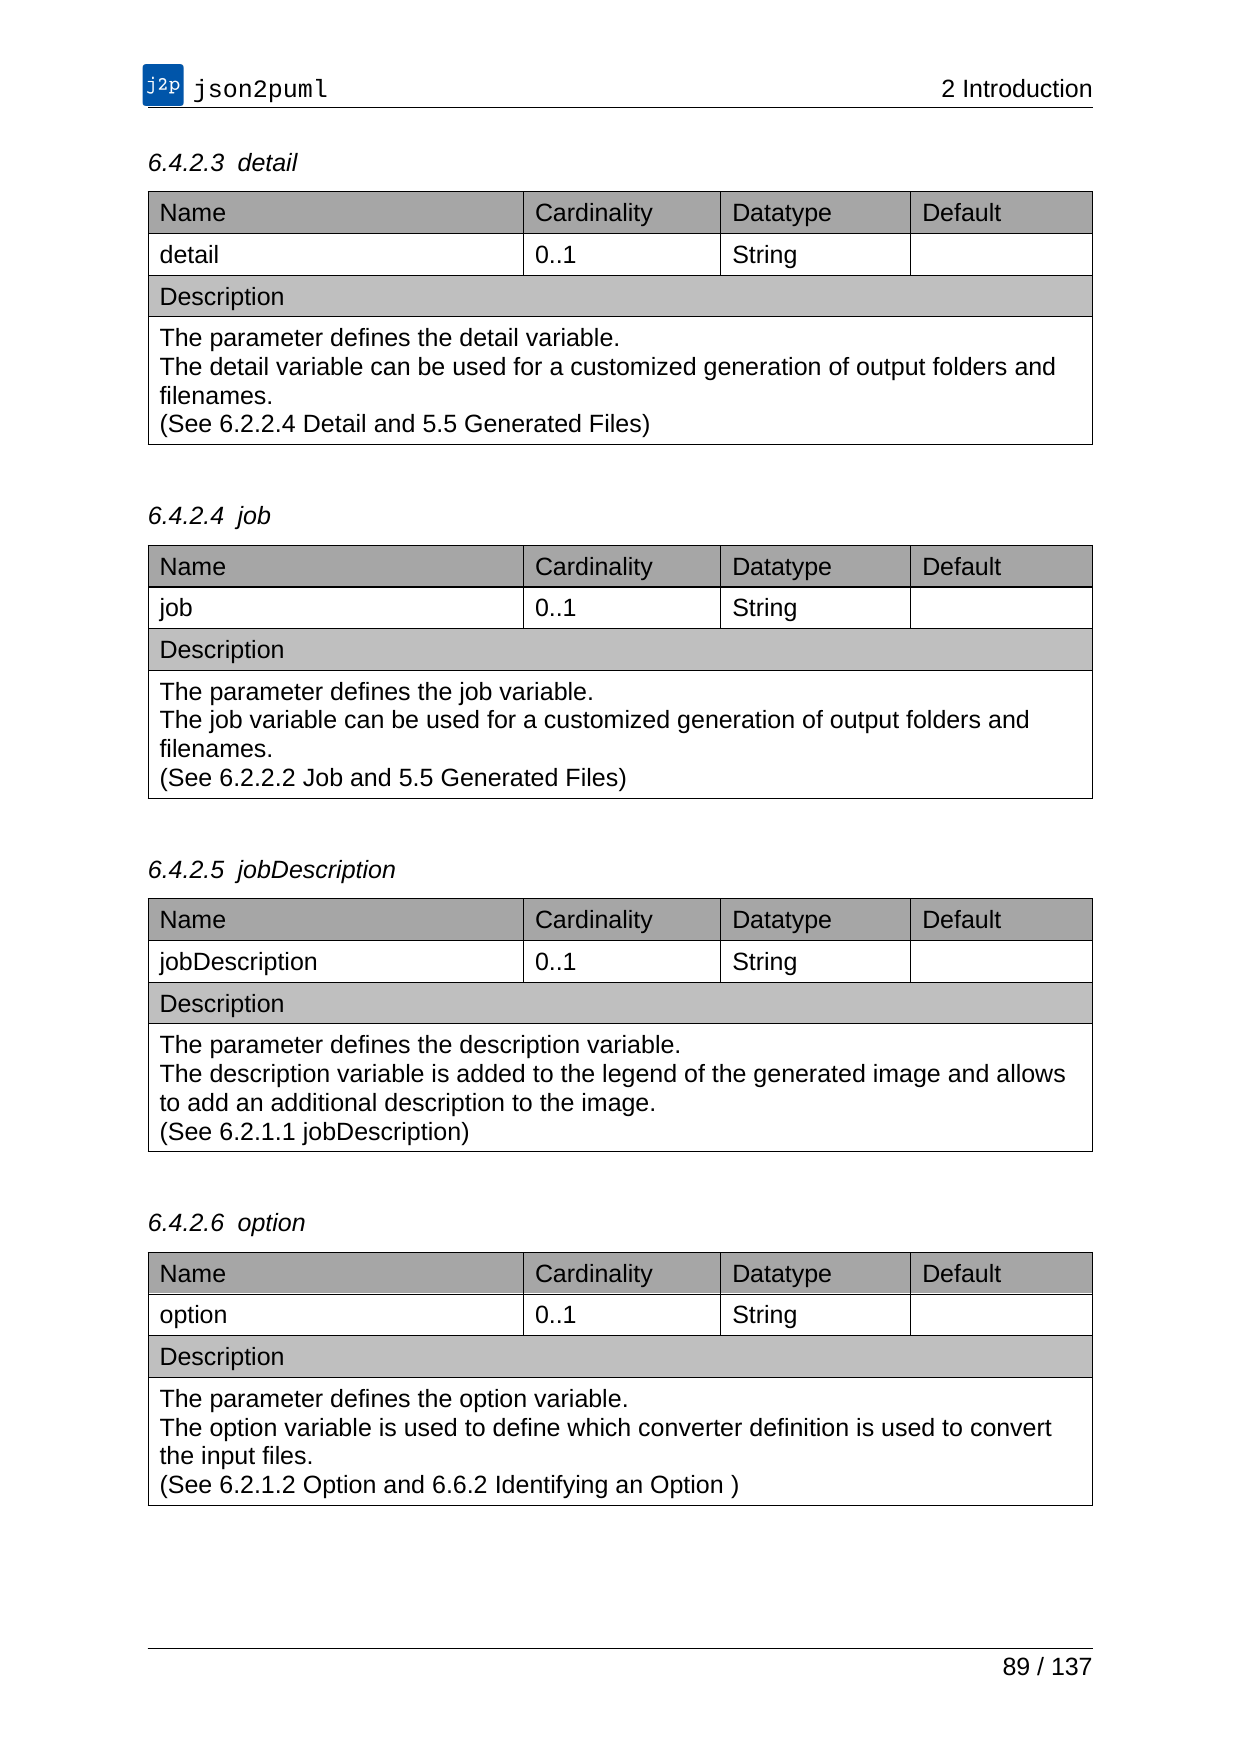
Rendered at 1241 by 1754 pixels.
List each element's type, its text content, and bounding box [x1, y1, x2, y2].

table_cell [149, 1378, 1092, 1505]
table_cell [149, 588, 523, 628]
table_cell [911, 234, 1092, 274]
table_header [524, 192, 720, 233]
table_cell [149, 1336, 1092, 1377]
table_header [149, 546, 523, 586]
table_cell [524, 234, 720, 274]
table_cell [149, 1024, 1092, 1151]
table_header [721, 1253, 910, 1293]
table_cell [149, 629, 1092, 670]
picture [142, 64, 184, 106]
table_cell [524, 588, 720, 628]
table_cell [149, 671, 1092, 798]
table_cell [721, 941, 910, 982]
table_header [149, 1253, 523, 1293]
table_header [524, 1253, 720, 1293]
subtitle job [148, 501, 1093, 530]
subtitle option [148, 1208, 1093, 1237]
subtitle jobDescription [148, 855, 1093, 883]
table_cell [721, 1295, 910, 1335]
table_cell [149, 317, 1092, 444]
subtitle detail [148, 148, 1093, 176]
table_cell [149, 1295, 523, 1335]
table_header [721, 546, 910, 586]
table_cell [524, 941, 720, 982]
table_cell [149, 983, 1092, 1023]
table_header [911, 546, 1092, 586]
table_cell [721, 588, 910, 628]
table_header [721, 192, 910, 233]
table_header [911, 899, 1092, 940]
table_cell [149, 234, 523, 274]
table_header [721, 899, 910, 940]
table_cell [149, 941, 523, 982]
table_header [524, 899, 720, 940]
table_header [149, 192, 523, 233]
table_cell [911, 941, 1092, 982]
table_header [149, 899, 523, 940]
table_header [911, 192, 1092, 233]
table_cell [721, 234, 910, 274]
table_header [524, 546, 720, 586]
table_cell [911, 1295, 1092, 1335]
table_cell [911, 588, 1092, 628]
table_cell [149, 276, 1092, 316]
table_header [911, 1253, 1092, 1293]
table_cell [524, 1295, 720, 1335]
